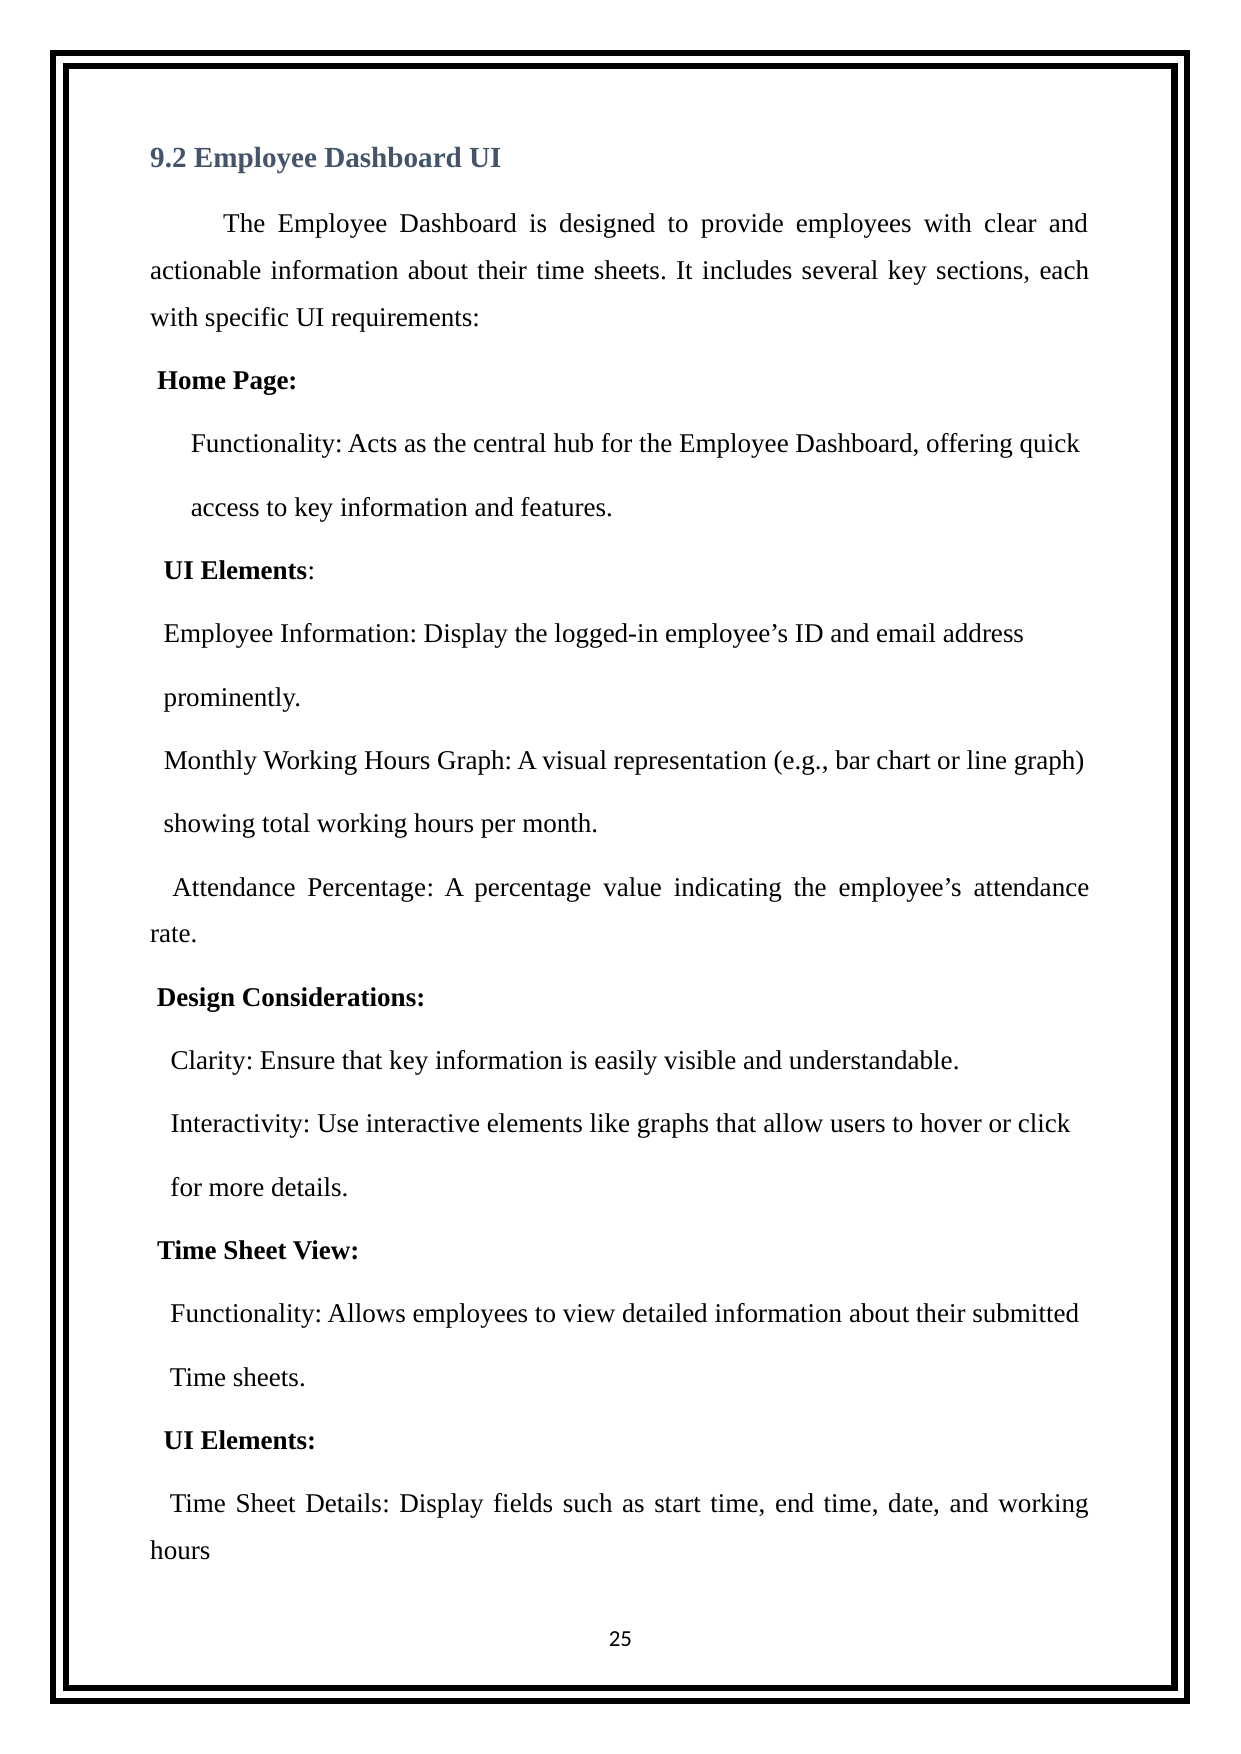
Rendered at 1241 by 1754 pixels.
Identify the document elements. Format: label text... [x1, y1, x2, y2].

text Time sheets. [150, 1361, 1090, 1392]
text for more details. [150, 1171, 1090, 1202]
text Home Page: [150, 364, 1090, 395]
text UI Elements: [150, 1424, 1090, 1455]
text Functionality: Allows employees to view detailed information about their submitted [150, 1297, 1090, 1329]
text prominently. [150, 681, 1090, 712]
text access to key information and features. [150, 491, 1090, 522]
text 9.2 Employee Dashboard UI [150, 141, 1090, 174]
text Employee Information: Display the logged-in employee’s ID and email address [150, 617, 1090, 649]
text Time Sheet Details: Display fields such as start time, end time, date, and working hours [150, 1487, 1090, 1565]
text Functionality: Acts as the central hub for the Employee Dashboard, offering quick [150, 427, 1090, 459]
text Design Considerations: [150, 981, 1090, 1012]
text Interactivity: Use interactive elements like graphs that allow users to hover or click [150, 1107, 1090, 1139]
text Monthly Working Hours Graph: A visual representation (e.g., bar chart or line graph) [150, 744, 1090, 775]
text The Employee Dashboard is designed to provide employees with clear and actionable information about their time sheets. It includes several key sections, each with specific UI requirements: [150, 207, 1090, 332]
text Attendance Percentage: A percentage value indicating the employee’s attendance rate. [150, 871, 1090, 949]
text Time Sheet View: [150, 1234, 1090, 1265]
text showing total working hours per month. [150, 807, 1090, 839]
text UI Elements: [150, 554, 1090, 585]
text Clarity: Ensure that key information is easily visible and understandable. [150, 1044, 1090, 1075]
